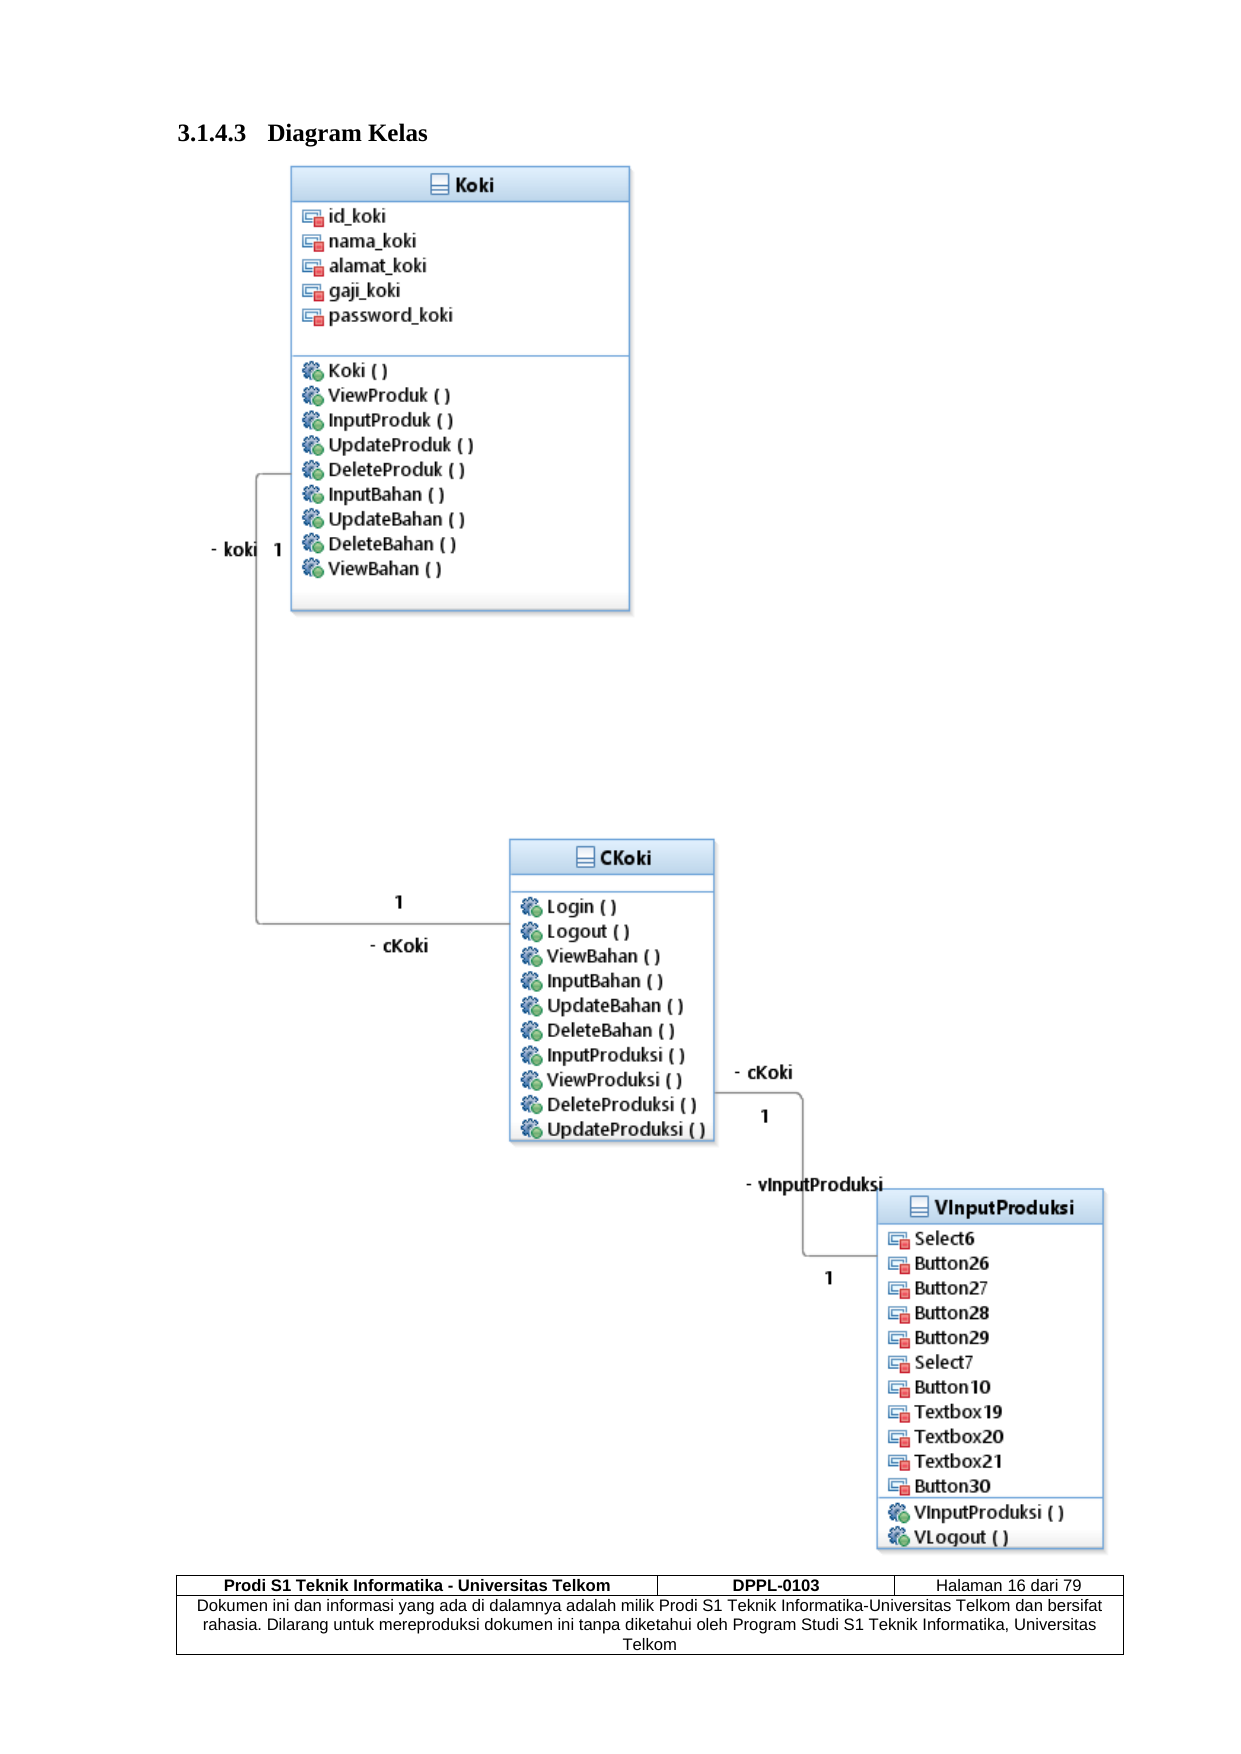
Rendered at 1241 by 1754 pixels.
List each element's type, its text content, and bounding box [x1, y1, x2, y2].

subtitle Diagram Kelas [177, 118, 1122, 147]
picture [177, 153, 1123, 1570]
